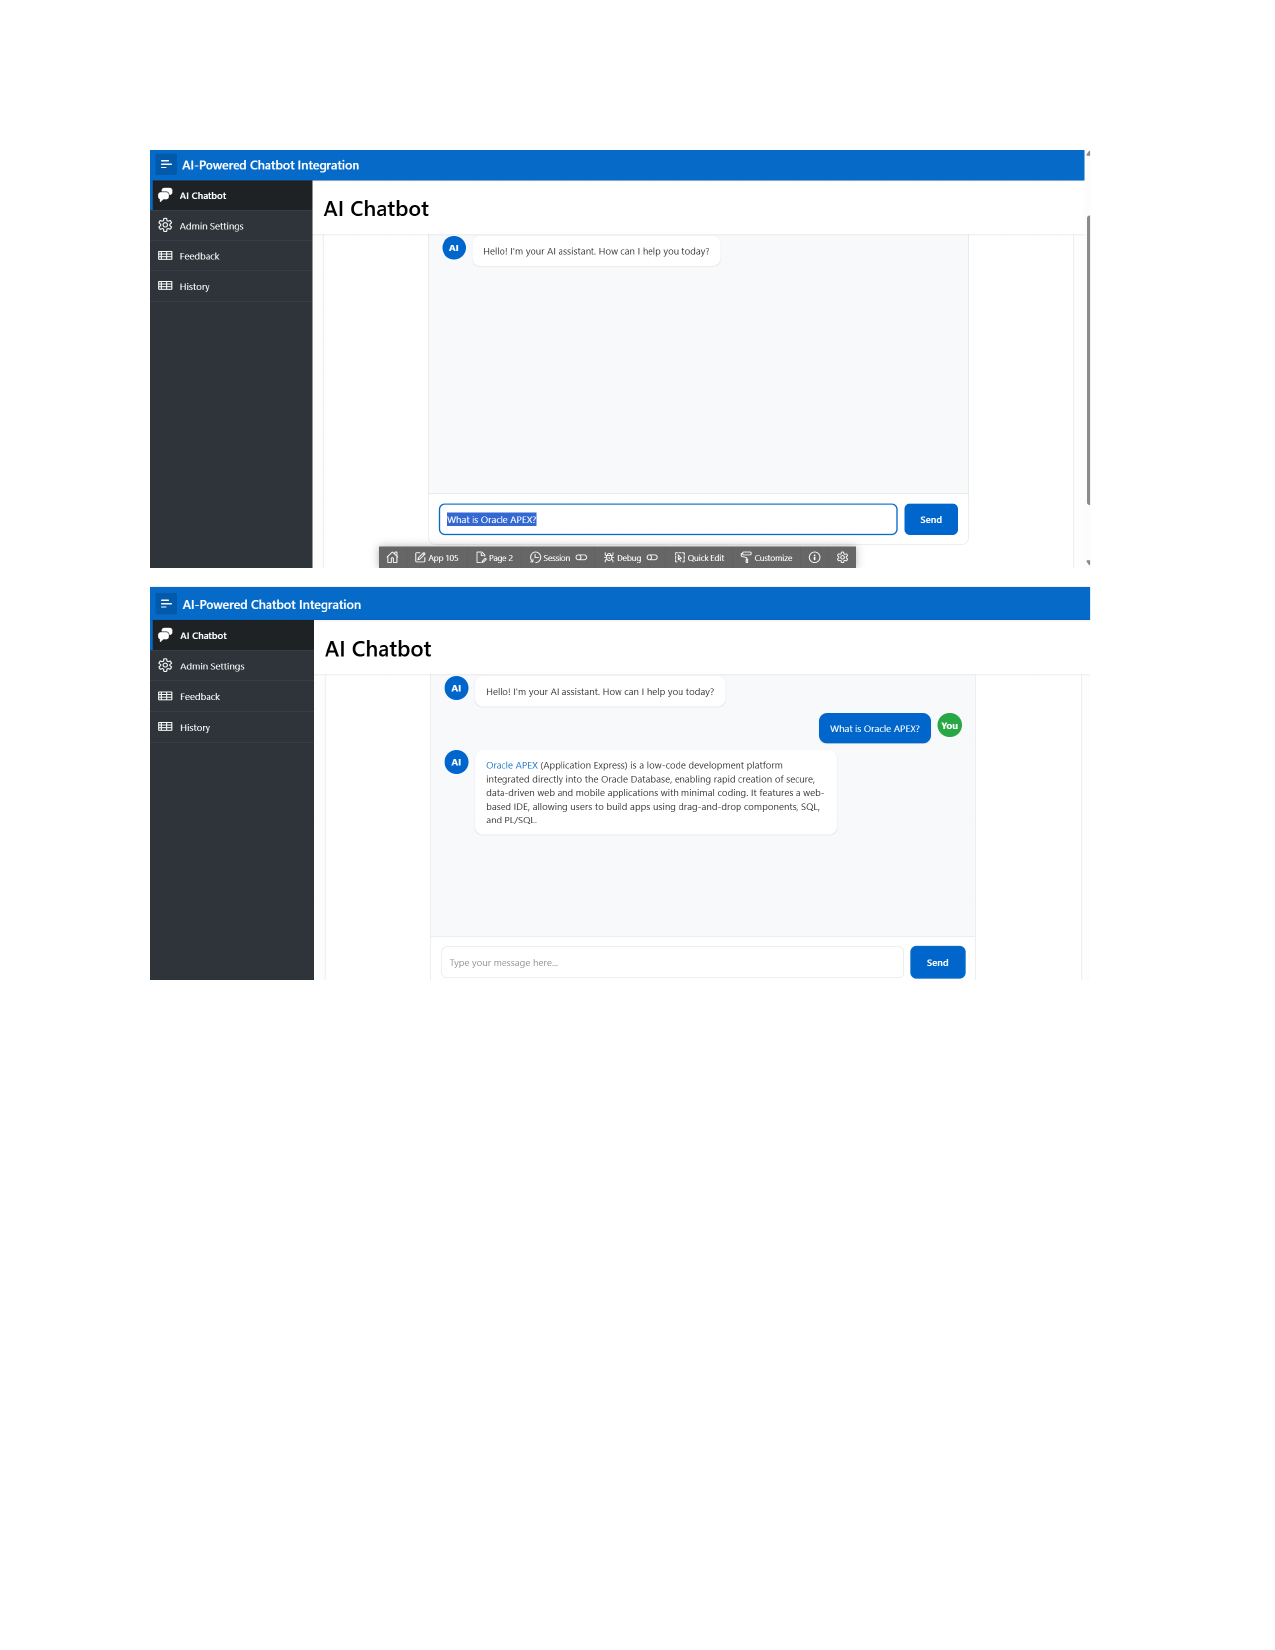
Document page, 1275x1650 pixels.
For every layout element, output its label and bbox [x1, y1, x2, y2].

picture [150, 586, 1091, 980]
picture [150, 150, 1091, 568]
